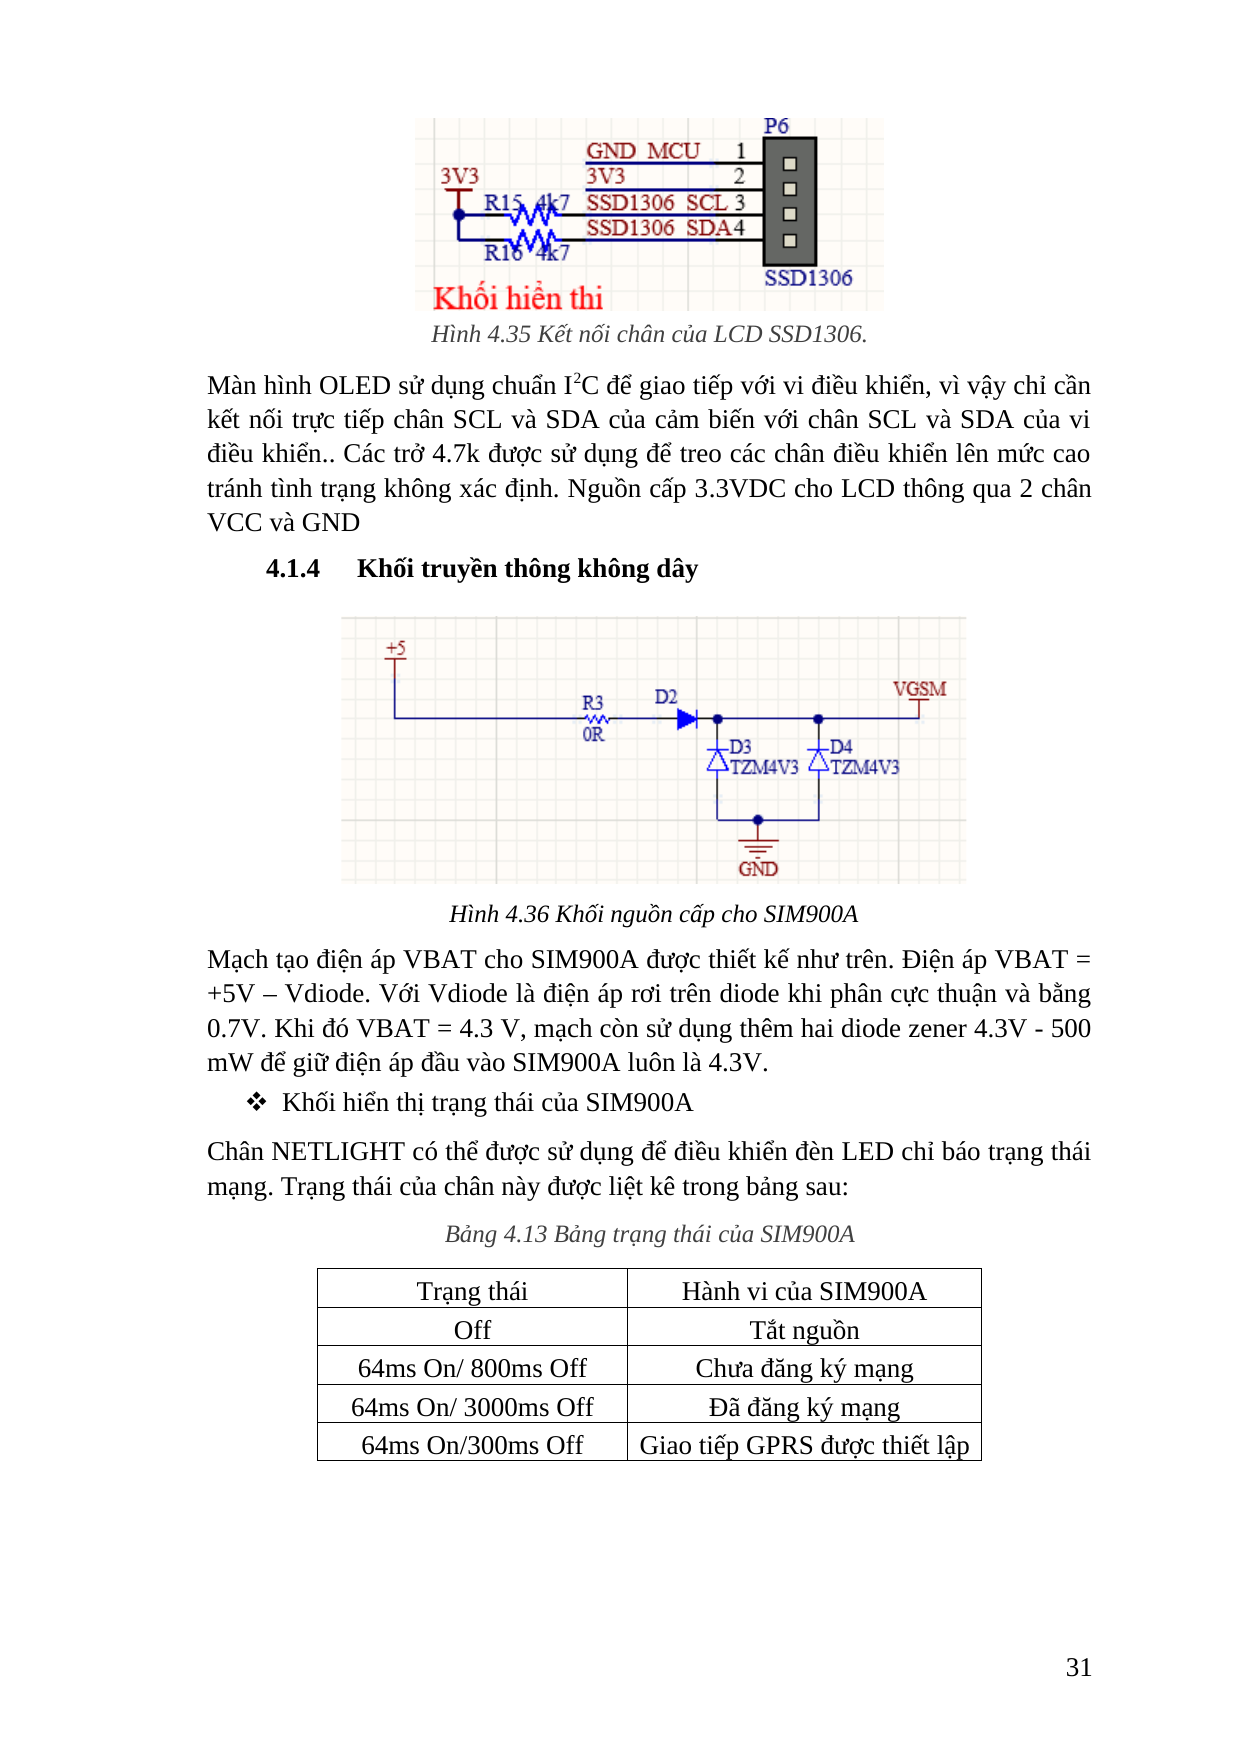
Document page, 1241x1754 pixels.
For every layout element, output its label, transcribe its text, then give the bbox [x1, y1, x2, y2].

picture [341, 616, 967, 884]
table_cell Tắt nguồn [628, 1308, 981, 1345]
table_cell 64ms On/ 3000ms Off [318, 1385, 627, 1422]
table_cell 64ms On/ 800ms Off [318, 1346, 627, 1383]
list Khối hiển thị trạng thái của SIM900A [244, 1086, 1092, 1117]
table_cell Đã đăng ký mạng [628, 1385, 981, 1422]
picture [415, 118, 884, 311]
table_cell Chưa đăng ký mạng [628, 1346, 981, 1383]
table_cell 64ms On/300ms Off [318, 1423, 627, 1460]
table_cell Off [318, 1308, 627, 1345]
table_cell Giao tiếp GPRS được thiết lập [628, 1423, 981, 1460]
subtitle Khối truyền thông không dây [266, 552, 1092, 584]
text Màn hình OLED sử dụng chuẩn I2C để giao tiếp với vi điều khiển, vì vậy chỉ cần kết nối trực tiếp chân SCL và SDA của cảm biến với chân SCL và SDA của vi điều khiển.. Các trở 4.7k được sử dụng để treo các chân điều khiển lên mức cao tránh tình trạng không xác định. Nguồn cấp 3.3VDC cho LCD thông qua 2 chân VCC và GND [207, 369, 1092, 537]
text Chân NETLIGHT có thể được sử dụng để điều khiển đèn LED chỉ báo trạng thái mạng. Trạng thái của chân này được liệt kê trong bảng sau: [207, 1135, 1092, 1202]
table_header Trạng thái [318, 1269, 627, 1307]
table_header Hành vi của SIM900A [628, 1269, 981, 1307]
